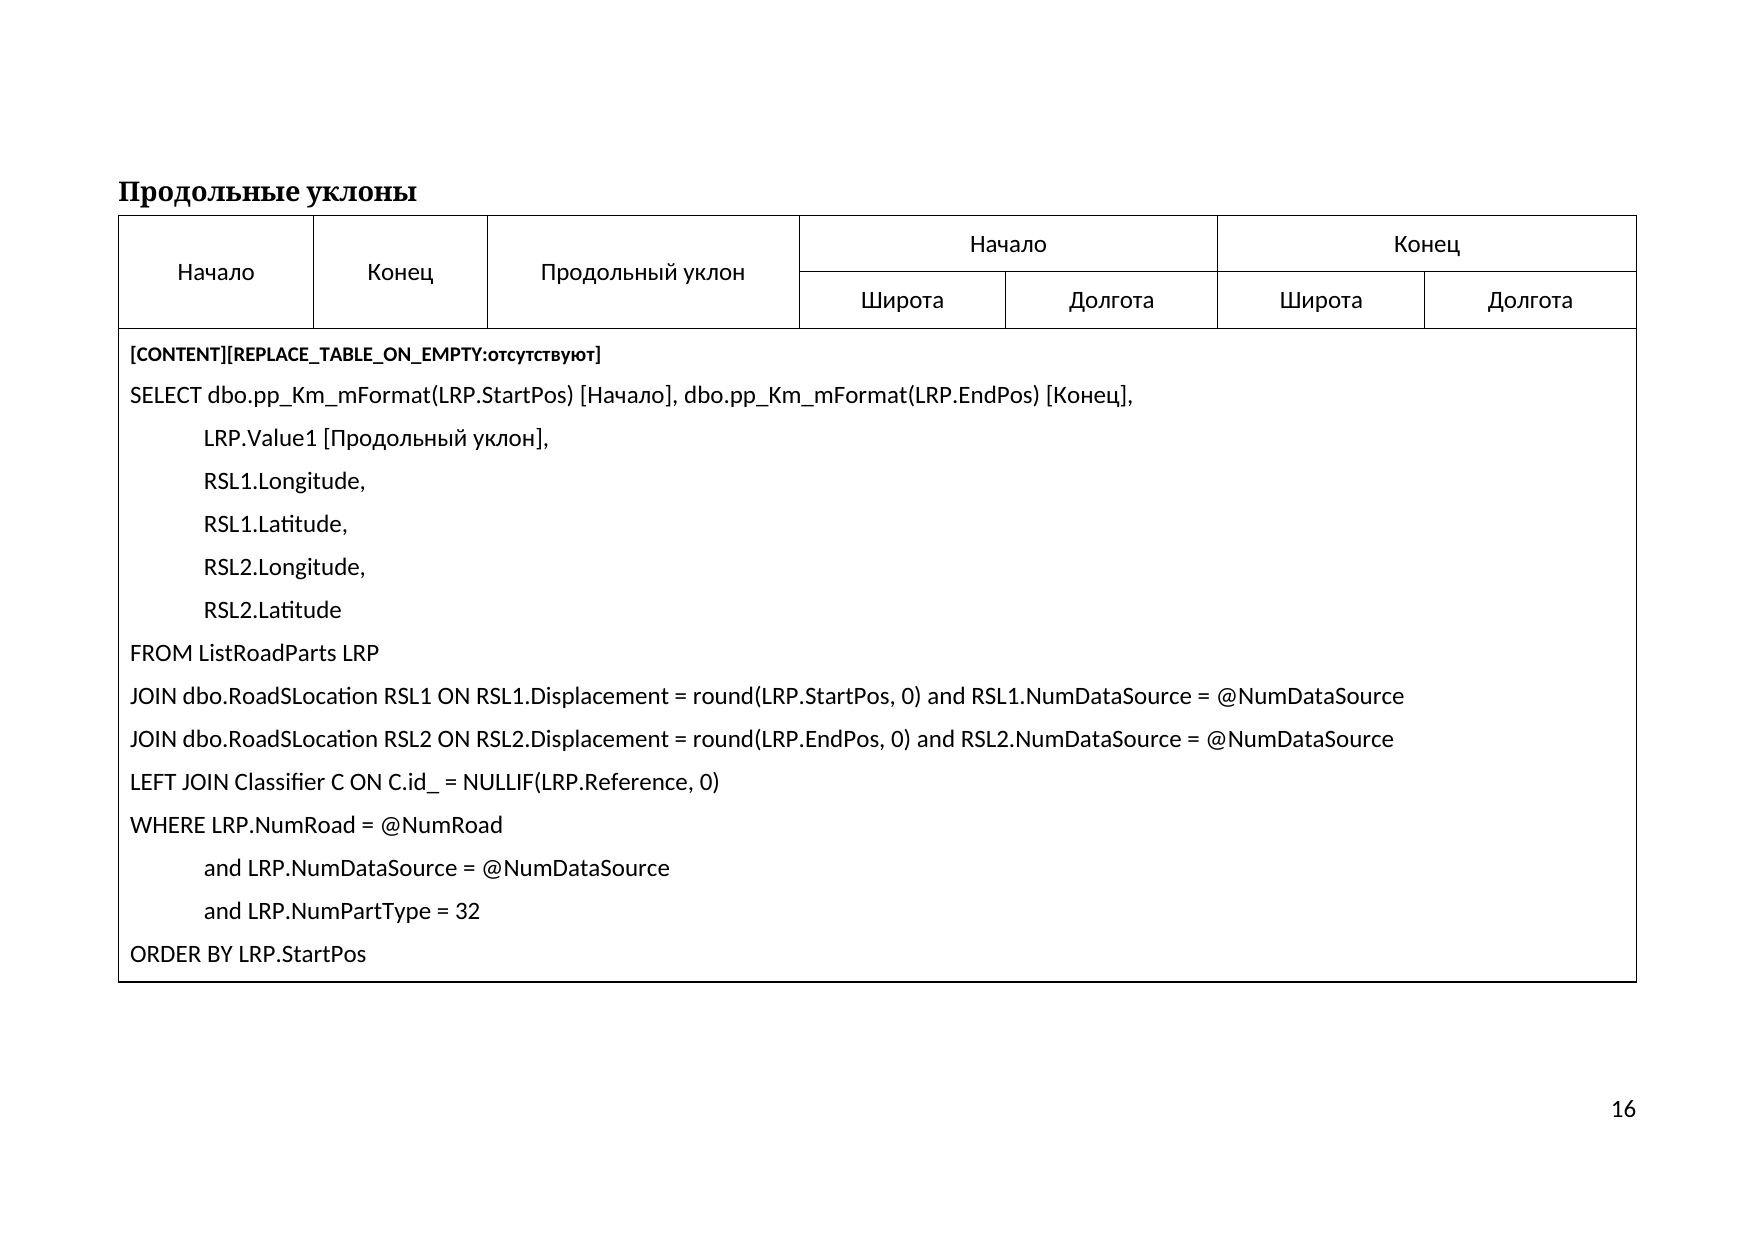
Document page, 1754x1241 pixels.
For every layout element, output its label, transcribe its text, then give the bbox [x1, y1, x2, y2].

table_cell [CONTENT][REPLACE_TABLE_ON_EMPTY:отсутствуют] SELECT dbo.pp_Km_mFormat(LRP.StartPos) [Начало], dbo.pp_Km_mFormat(LRP.EndPos) [Конец], LRP.Value1 [Продольный уклон], RSL1.Longitude, RSL1.Latitude, RSL2.Longitude, RSL2.Latitude FROM ListRoadParts LRP JOIN dbo.RoadSLocation RSL1 ON RSL1.Displacement = round(LRP.StartPos, 0) and RSL1.NumDataSource = @NumDataSource JOIN dbo.RoadSLocation RSL2 ON RSL2.Displacement = round(LRP.EndPos, 0) and RSL2.NumDataSource = @NumDataSource LEFT JOIN Classifier С ON С.id_ = NULLIF(LRP.Reference, 0) WHERE LRP.NumRoad = @NumRoad and LRP.NumDataSource = @NumDataSource and LRP.NumPartType = 32 ORDER BY LRP.StartPos [119, 329, 1636, 981]
table_cell Долгота [1006, 272, 1217, 328]
subtitle Продольные уклоны [118, 177, 1636, 208]
table_header Конец [1218, 216, 1636, 271]
table_cell Широта [1218, 272, 1424, 328]
table_cell Долгота [1425, 272, 1636, 328]
table_header Продольный уклон [488, 216, 799, 328]
table_header Конец [314, 216, 487, 328]
table_header Начало [800, 216, 1217, 271]
table_header Начало [119, 216, 313, 328]
table_cell Широта [800, 272, 1005, 328]
